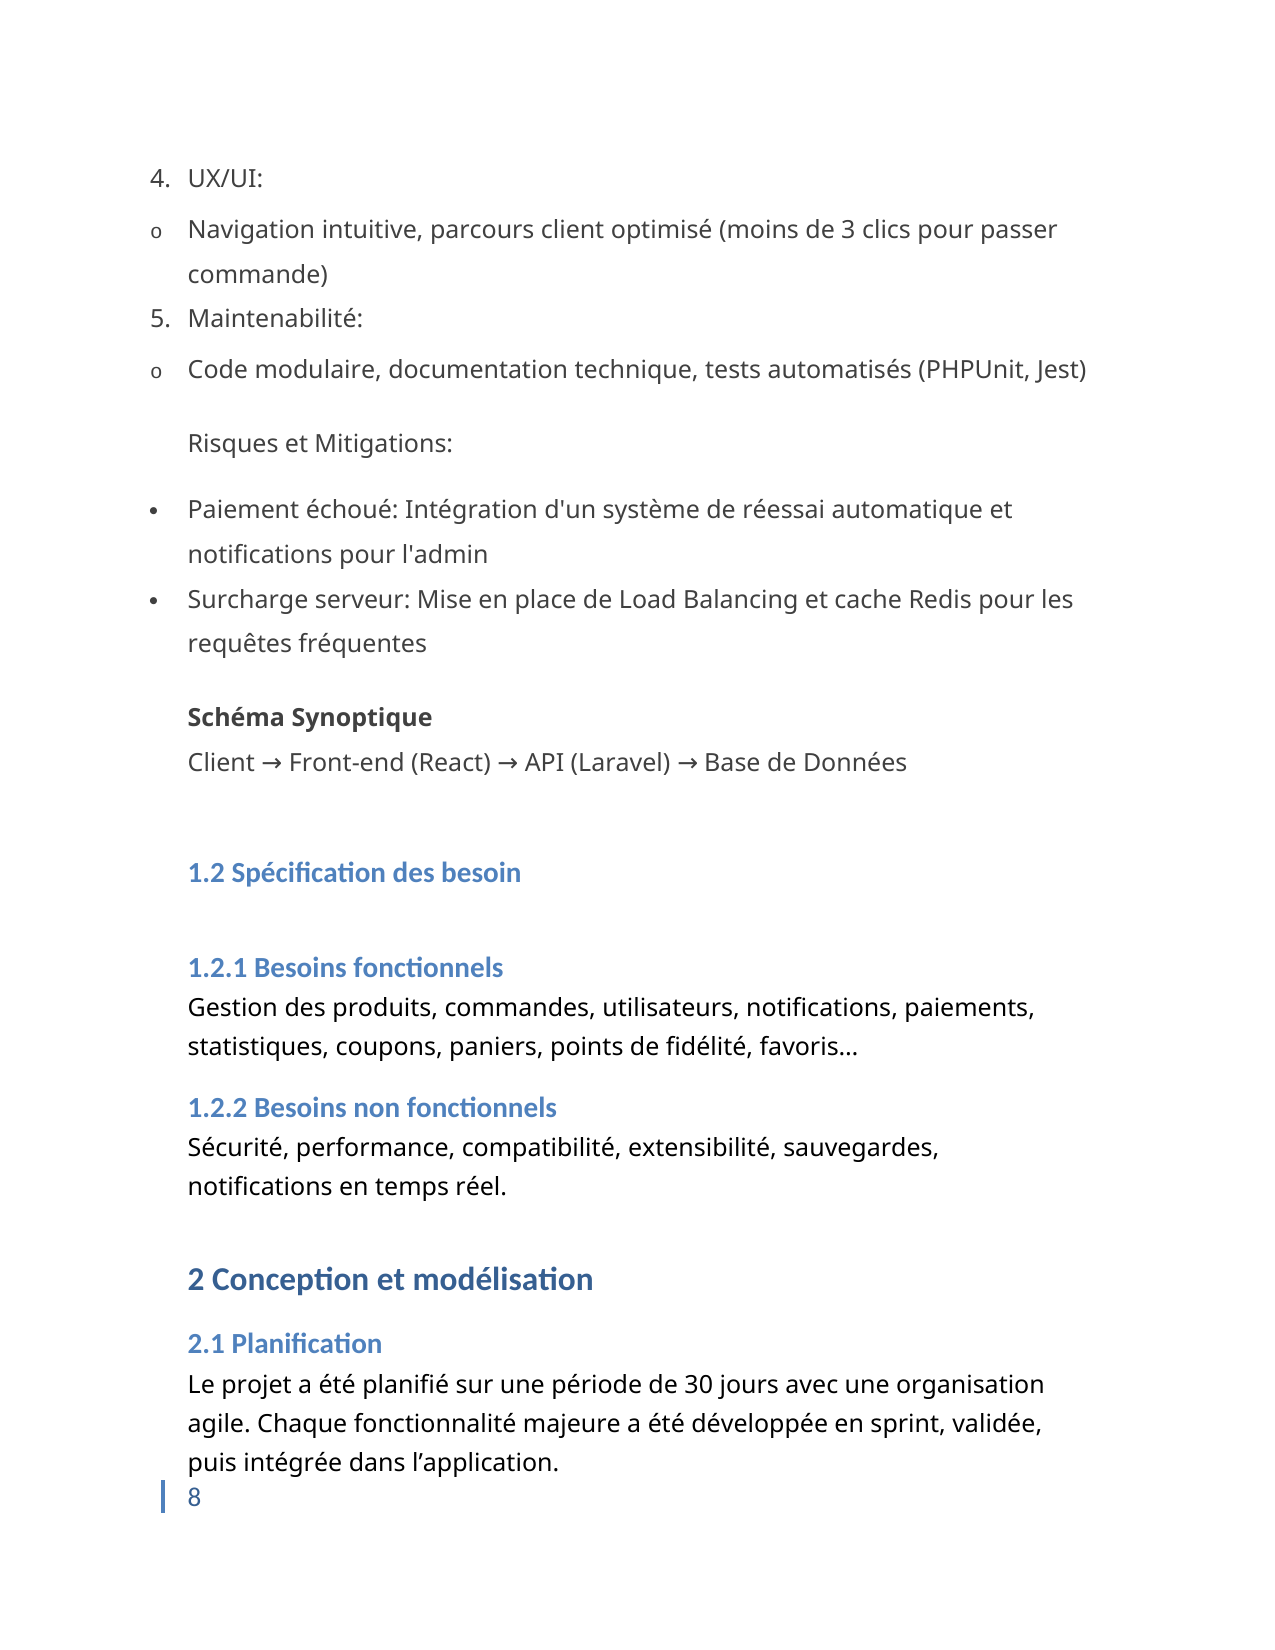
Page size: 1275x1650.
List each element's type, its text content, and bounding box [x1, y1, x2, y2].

subtitle 2 Conception et modélisation [187, 1258, 1087, 1299]
subtitle 1.2.2 Besoins non fonctionnels [187, 1089, 1087, 1124]
subtitle 1.2 Spécification des besoin [187, 854, 1087, 889]
text Le projet a été planifié sur une période de 30 jours avec une organisation agile. Chaque fonctionnalité majeure a été développée en sprint, validée, puis intégrée dans l’application. [187, 1367, 1087, 1479]
list Surcharge serveur: Mise en place de Load Balancing et cache Redis pour les requêtes fréquentes [150, 571, 1087, 660]
text Schéma Synoptique Client → Front-end (React) → API (Laravel) → Base de Données [187, 689, 1087, 778]
text Risques et Mitigations: [187, 415, 1087, 460]
text Gestion des produits, commandes, utilisateurs, notifications, paiements, statistiques, coupons, paniers, points de fidélité, favoris… [187, 989, 1087, 1063]
list Navigation intuitive, parcours client optimisé (moins de 3 clics pour passer commande) [150, 201, 1087, 290]
text Sécurité, performance, compatibilité, extensibilité, sauvegardes, notifications en temps réel. [187, 1130, 1087, 1203]
subtitle 2.1 Planification [187, 1326, 1087, 1361]
list Code modulaire, documentation technique, tests automatisés (PHPUnit, Jest) [150, 341, 1087, 386]
list Paiement échoué: Intégration d'un système de réessai automatique et notifications pour l'admin [150, 481, 1087, 571]
subtitle 1.2.1 Besoins fonctionnels [187, 949, 1087, 984]
list UX/UI: [150, 150, 1087, 195]
list Maintenabilité: [150, 290, 1087, 335]
